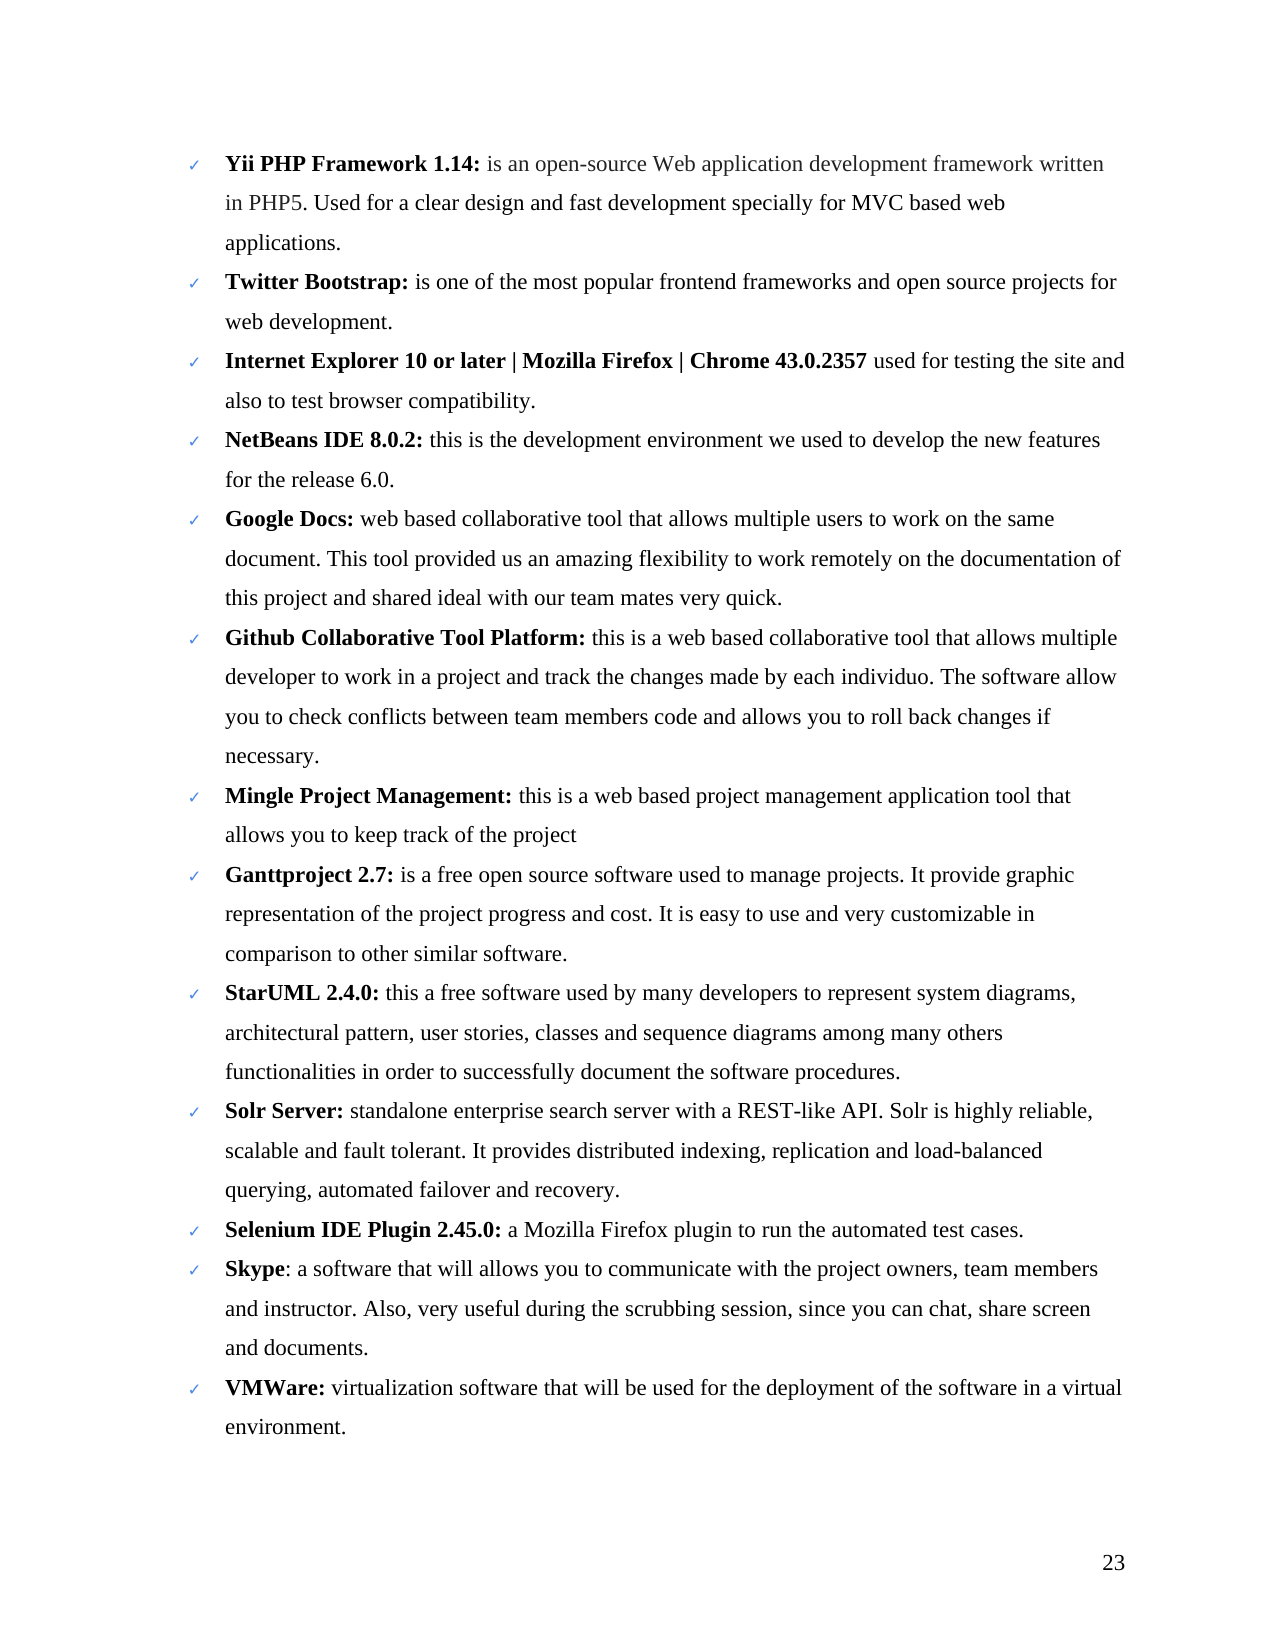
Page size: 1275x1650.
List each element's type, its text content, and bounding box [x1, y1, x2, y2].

list Yii PHP Framework 1.14: is an open-source Web application development framework written in PHP5. Used for a clear design and fast development specially for MVC based web applications. [187, 150, 1125, 255]
list Solr Server: standalone enterprise search server with a REST-like API. Solr is highly reliable, scalable and fault tolerant. It provides distributed indexing, replication and load-balanced querying, automated failover and recovery. [187, 1097, 1125, 1203]
list Github Collaborative Tool Platform: this is a web based collaborative tool that allows multiple developer to work in a project and track the changes made by each individuo. The software allow you to check conflicts between team members code and allows you to roll back changes if necessary. [187, 624, 1125, 768]
list NetBeans IDE 8.0.2: this is the development environment we used to develop the new features for the release 6.0. [187, 426, 1125, 492]
list Twitter Bootstrap: is one of the most popular frontend frameworks and open source projects for web development. [187, 268, 1125, 334]
list VMWare: virtualization software that will be used for the deployment of the software in a virtual environment. [187, 1374, 1125, 1440]
list Selenium IDE Plugin 2.45.0: a Mozilla Firefox plugin to run the automated test cases. [187, 1216, 1125, 1242]
list Internet Explorer 10 or later | Mozilla Firefox | Chrome 43.0.2357 used for testing the site and also to test browser compatibility. [187, 347, 1125, 413]
list StarUML 2.4.0: this a free software used by many developers to represent system diagrams, architectural pattern, user stories, classes and sequence diagrams among many others functionalities in order to successfully document the software procedures. [187, 979, 1125, 1084]
list Ganttproject 2.7: is a free open source software used to manage projects. It provide graphic representation of the project progress and cost. It is easy to use and very customizable in comparison to other similar software. [187, 861, 1125, 966]
list Mingle Project Management: this is a web based project management application tool that allows you to keep track of the project [187, 782, 1125, 847]
list Google Docs: web based collaborative tool that allows multiple users to work on the same document. This tool provided us an amazing flexibility to work remotely on the documentation of this project and shared ideal with our team mates very quick. [187, 505, 1125, 611]
list Skype: a software that will allows you to communicate with the project owners, team members and instructor. Also, very useful during the scrubbing session, since you can chat, share screen and documents. [187, 1255, 1125, 1361]
